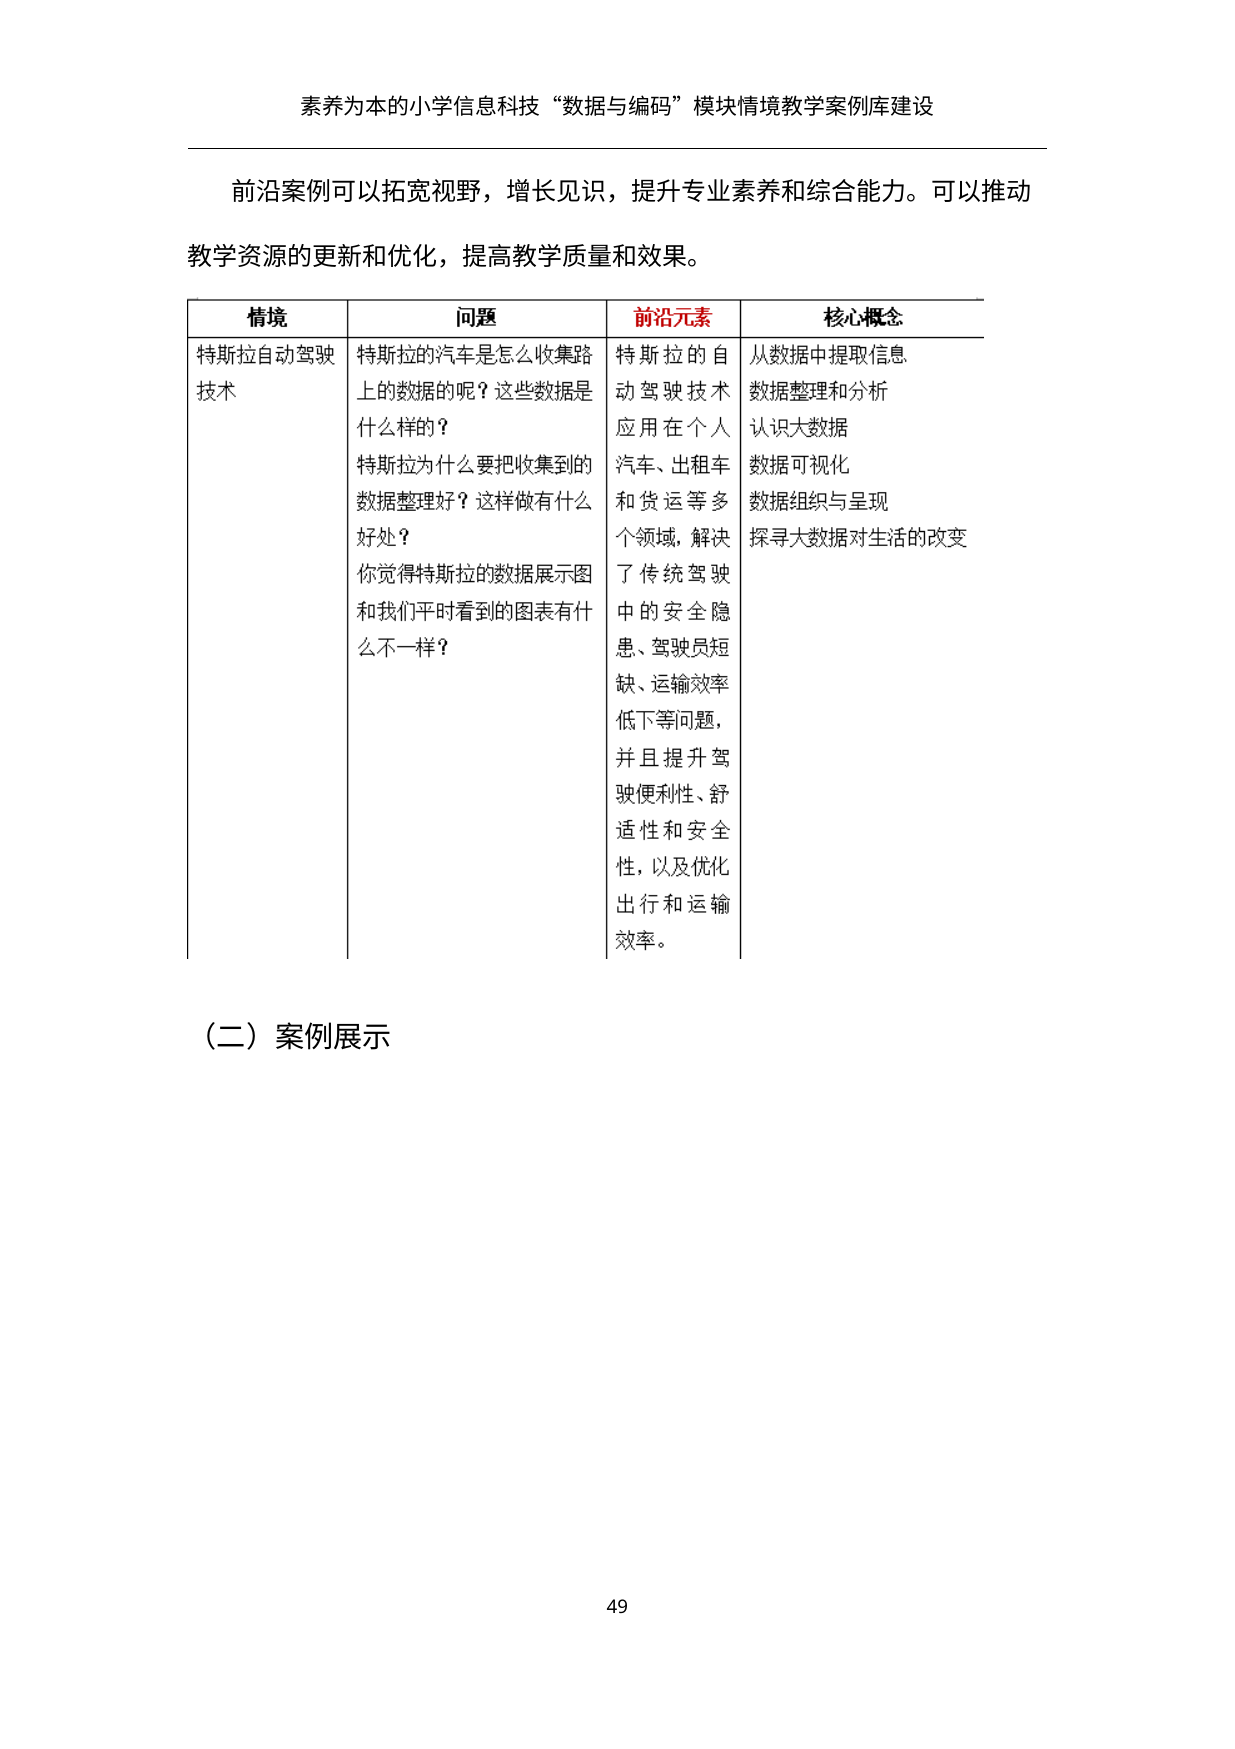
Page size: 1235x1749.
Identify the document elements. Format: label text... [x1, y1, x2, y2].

list 案例展示 [187, 1002, 1047, 1067]
list 前沿案例可以拓宽视野，增长见识，提升专业素养和综合能力。可以推动教学资源的更新和优化，提高教学质量和效果。 [187, 157, 1047, 287]
picture [187, 297, 984, 959]
